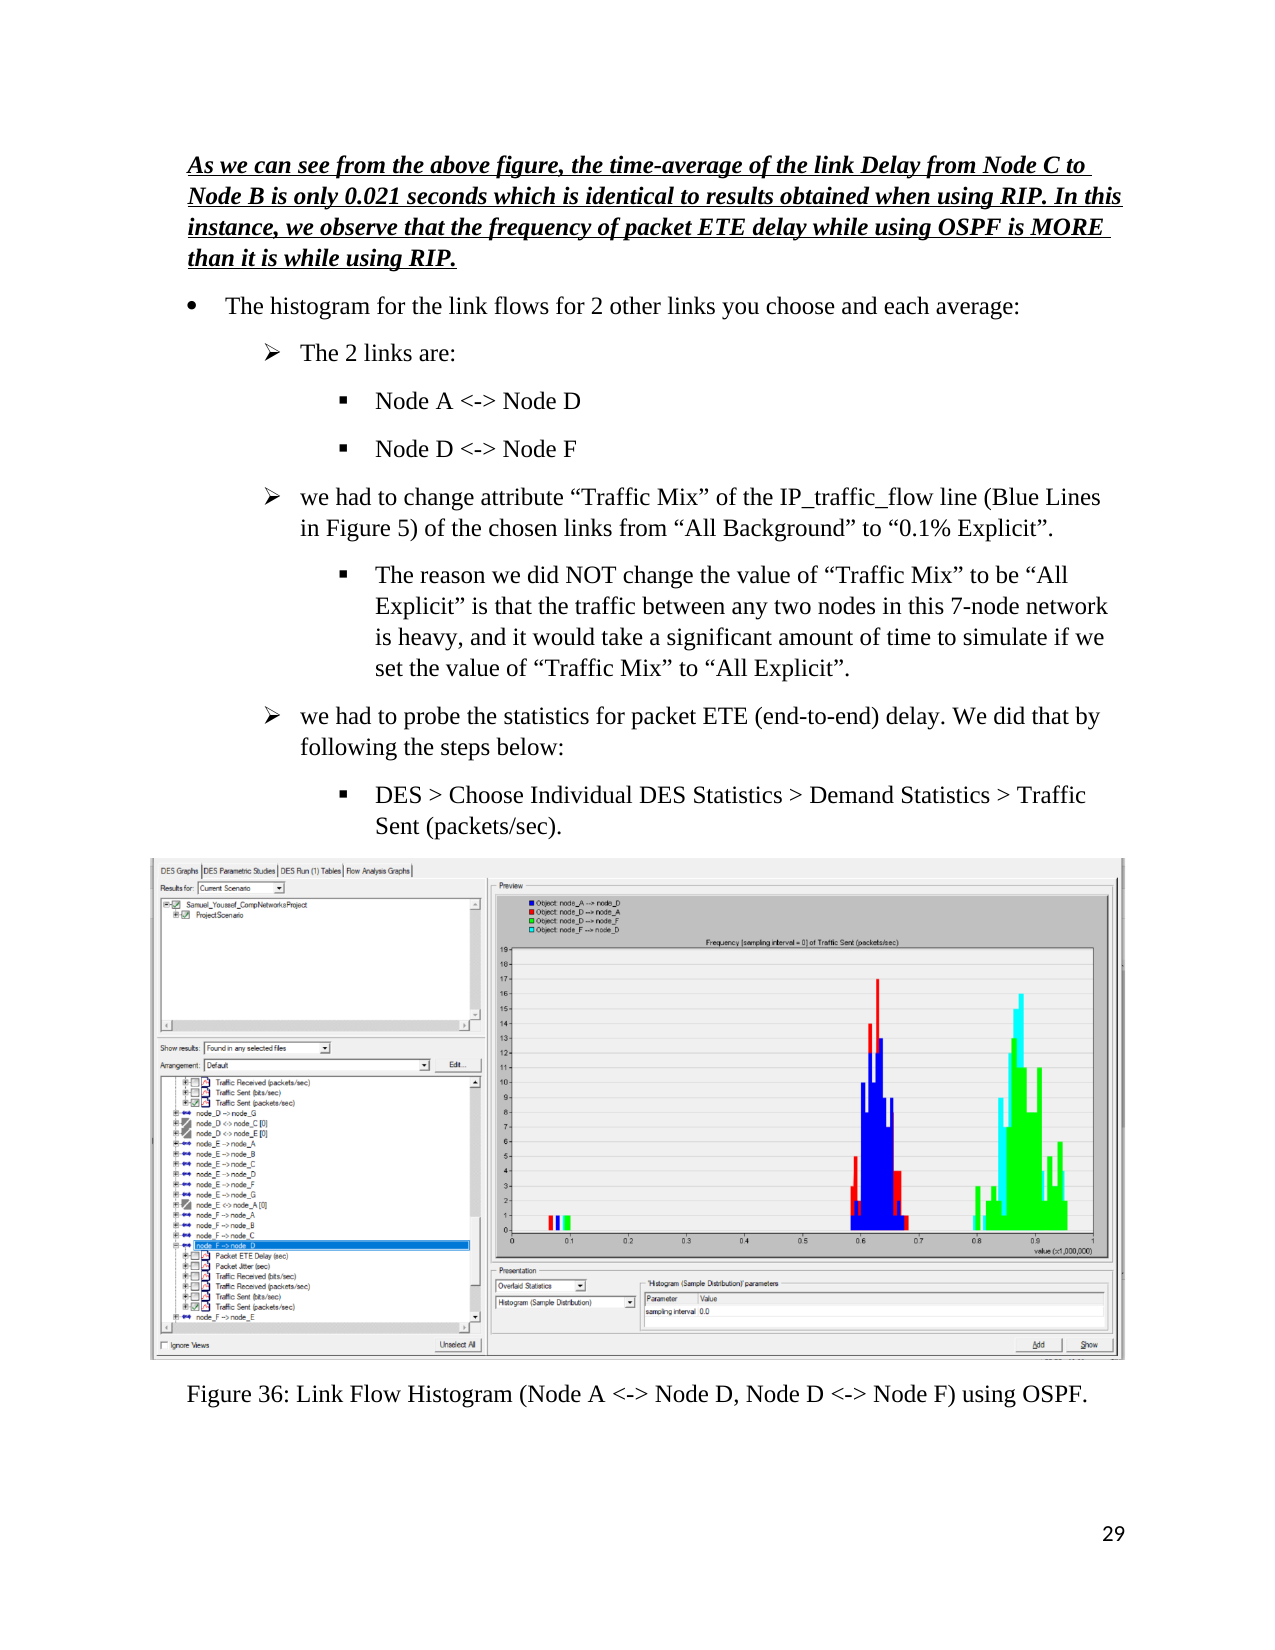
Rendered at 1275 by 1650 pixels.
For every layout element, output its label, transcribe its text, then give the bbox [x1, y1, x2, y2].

list we had to change attribute “Traffic Mix” of the IP_traffic_flow line (Blue Lines in Figure 5) of the chosen links from “All Background” to “0.1% Explicit”. [262, 482, 1125, 541]
text As we can see from the above figure, the time-average of the link Delay from Node C to Node B is only 0.021 seconds which is identical to results obtained when using RIP. In this instance, we observe that the frequency of packet ETE delay while using OSPF is MORE than it is while using RIP. [187, 150, 1125, 272]
list The histogram for the link flows for 2 other links you choose and each average: [187, 291, 1125, 319]
list Node A <-> Node D [337, 386, 1125, 415]
list we had to probe the statistics for packet ETE (end-to-end) delay. We did that by following the steps below: [262, 701, 1125, 761]
list The 2 links are: [262, 338, 1125, 367]
list The reason we did NOT change the value of “Traffic Mix” to be “All Explicit” is that the traffic between any two nodes in this 7-node network is heavy, and it would take a significant amount of time to simulate if we set the value of “Traffic Mix” to “All Explicit”. [337, 560, 1125, 682]
list DES > Choose Individual DES Statistics > Demand Statistics > Traffic Sent (packets/sec). [337, 780, 1125, 840]
picture [150, 858, 1125, 1360]
list Node D <-> Node F [337, 434, 1125, 463]
text Figure 36: Link Flow Histogram (Node A <-> Node D, Node D <-> Node F) using OSPF. [150, 1379, 1125, 1408]
